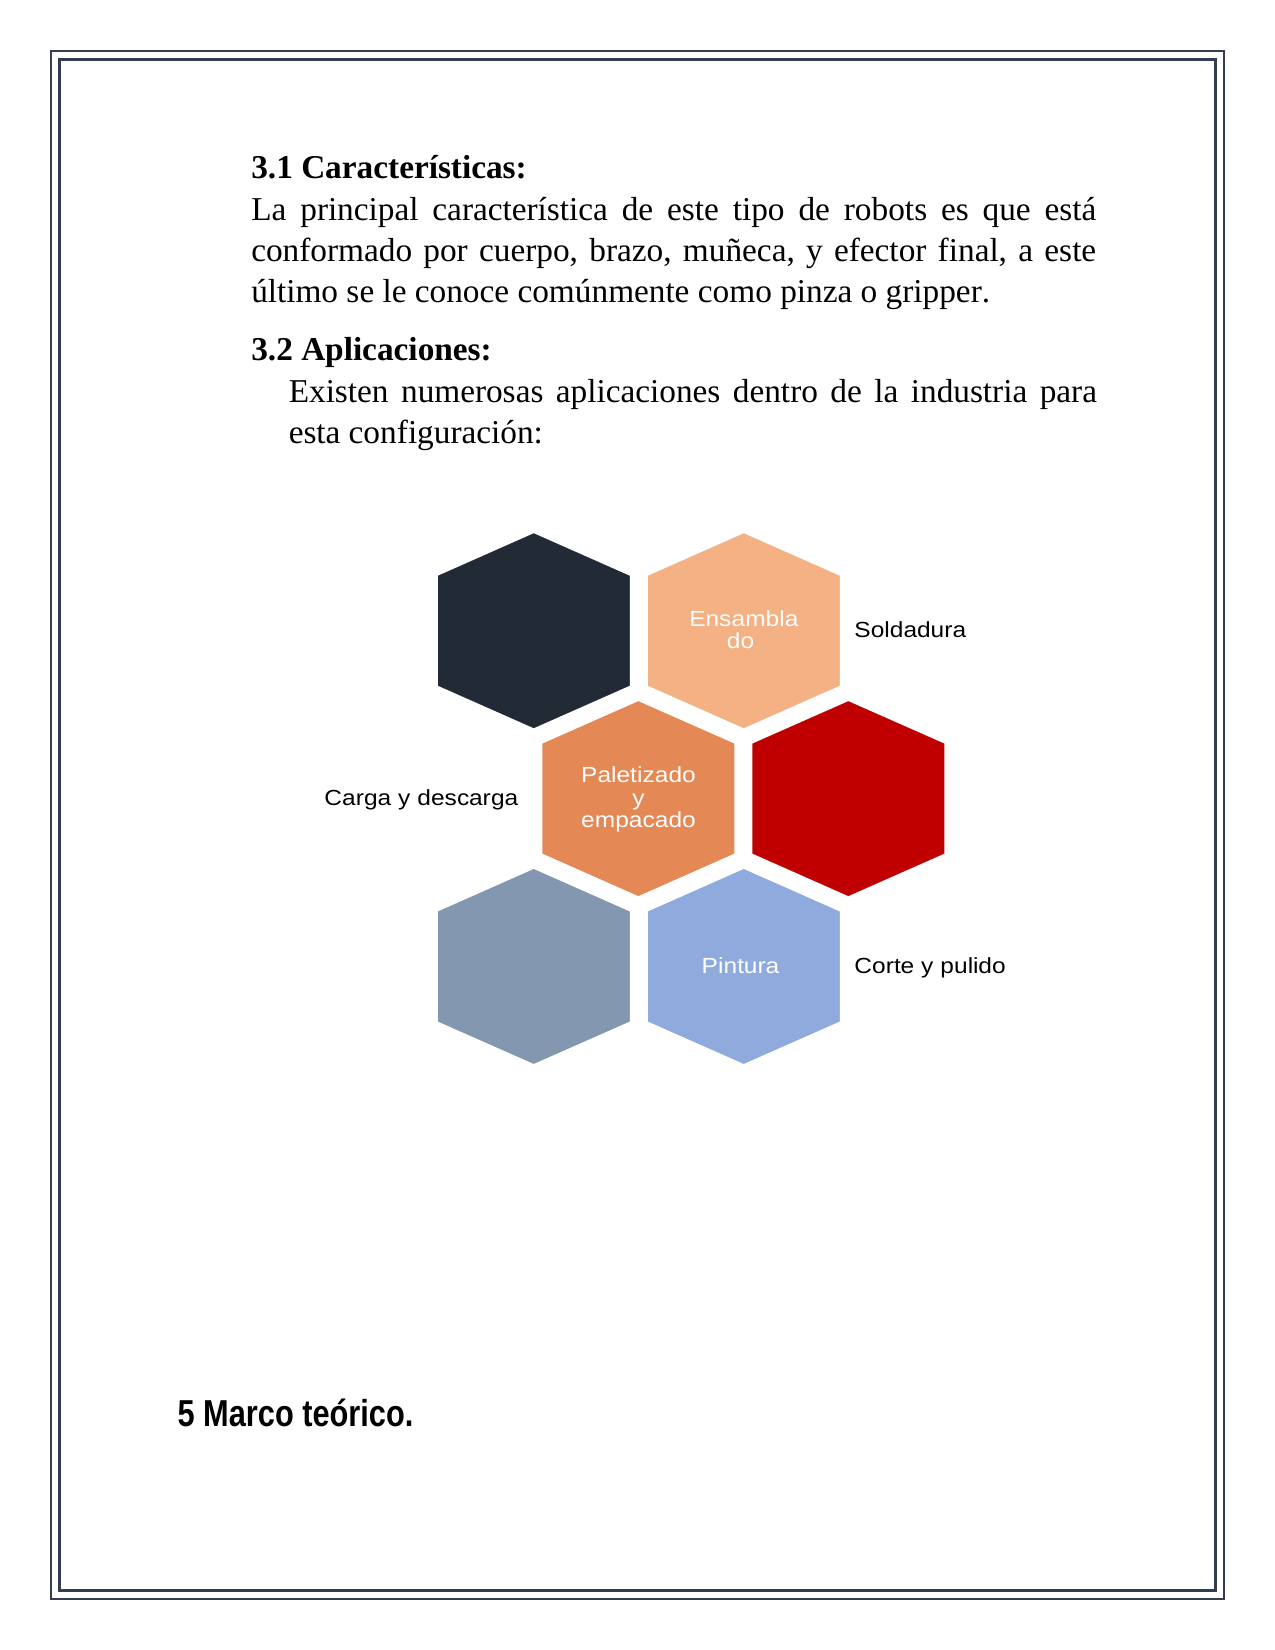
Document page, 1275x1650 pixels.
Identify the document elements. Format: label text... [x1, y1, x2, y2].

text Existen numerosas aplicaciones dentro de la industria para esta configuración: [288, 371, 1098, 451]
subtitle 3.2 Aplicaciones: [177, 330, 1098, 368]
subtitle 3.1 Características: [177, 148, 1098, 186]
text 5 Marco teórico. [177, 1392, 1098, 1435]
text La principal característica de este tipo de robots es que está conformado por cuerpo, brazo, muñeca, y efector final, a este último se le conoce comúnmente como pinza o gripper. [251, 189, 1098, 310]
